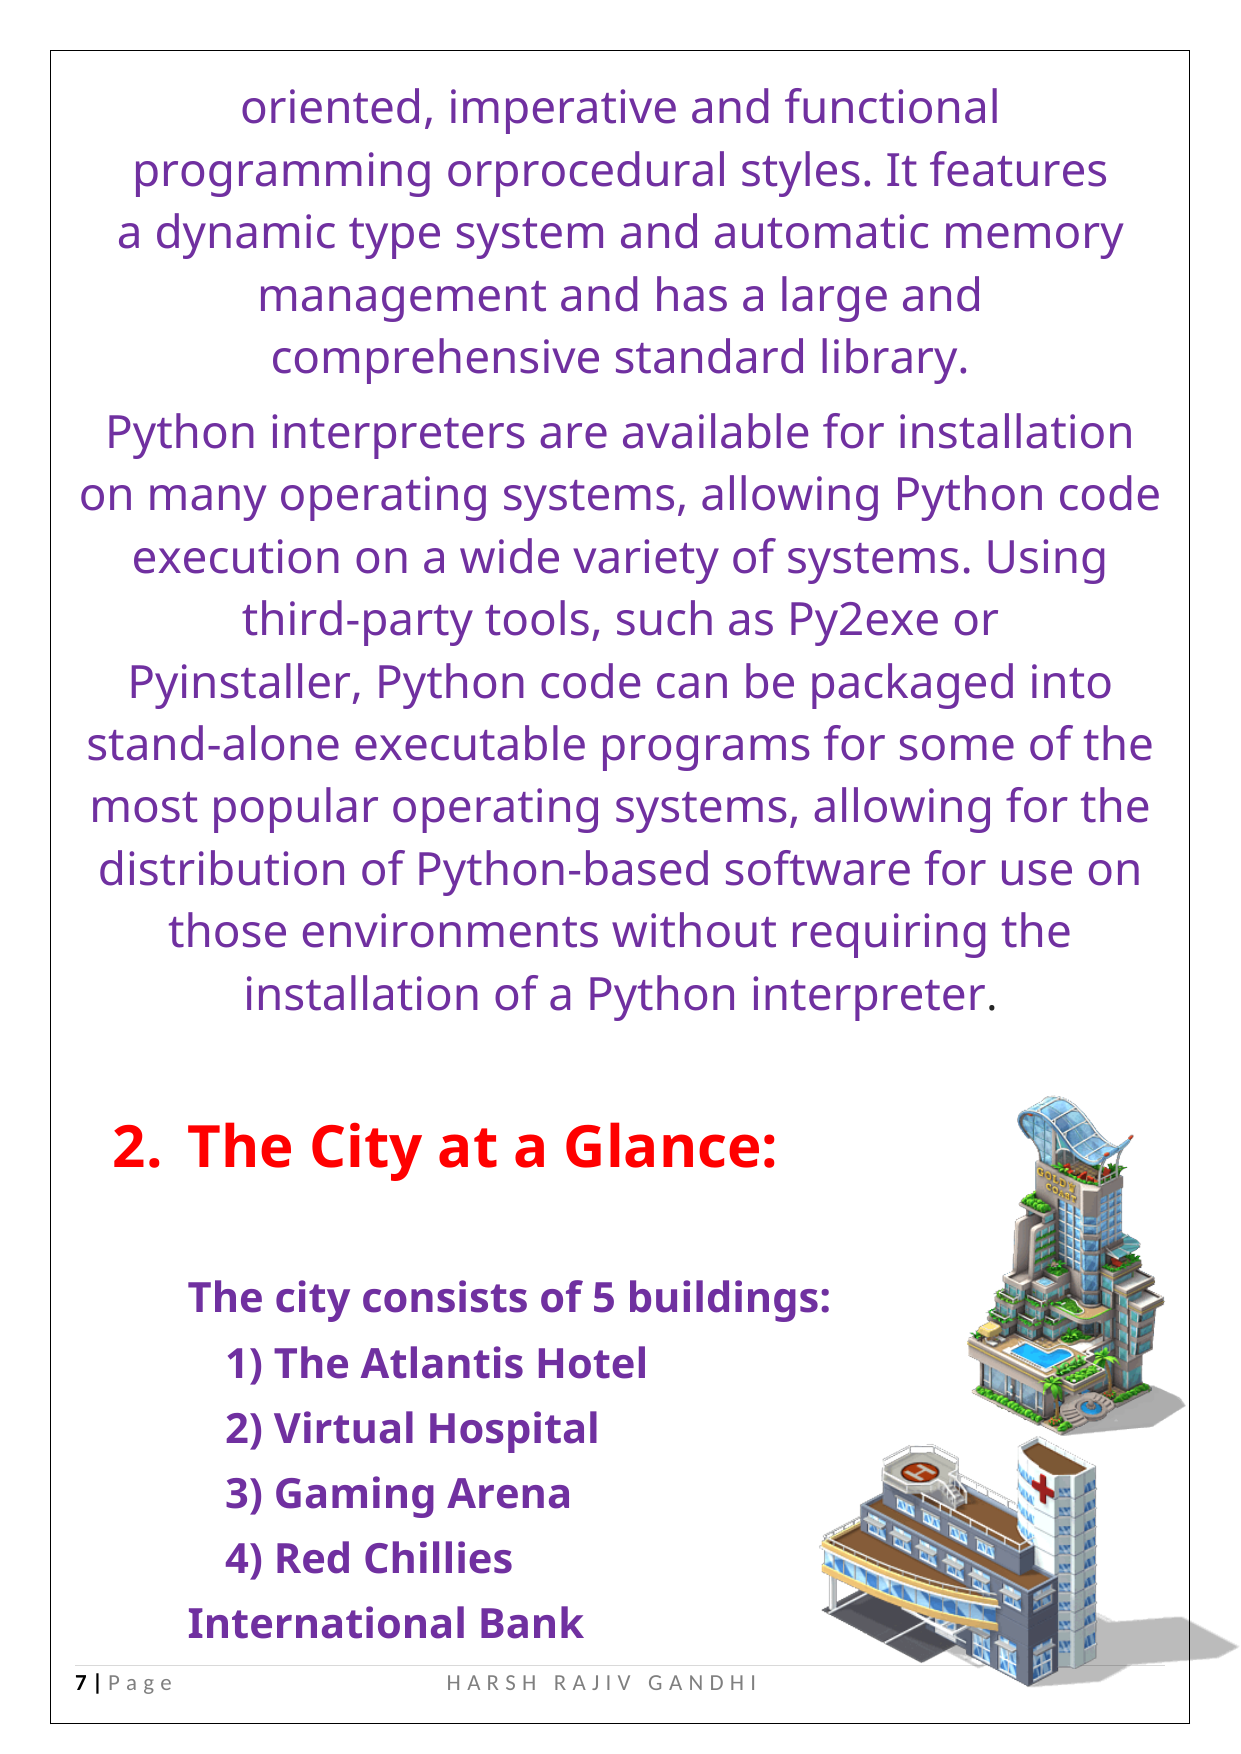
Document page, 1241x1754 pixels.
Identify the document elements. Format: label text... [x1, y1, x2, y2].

list 1) The Atlantis Hotel [187, 1333, 967, 1390]
list The city consists of 5 buildings: [187, 1268, 967, 1325]
list 4) Red Chillies International Bank [187, 1529, 818, 1651]
list 3) Gaming Arena [187, 1464, 818, 1521]
list 2) Virtual Hospital [187, 1399, 967, 1455]
picture [818, 1095, 1240, 1689]
text Python interpreters are available for installation on many operating systems, allowing Python code execution on a wide variety of systems. Using third-party tools, such as Py2exe or Pyinstaller, Python code can be packaged into stand-alone executable programs for some of the most popular operating systems, allowing for the distribution of Python-based software for use on those environments without requiring the installation of a Python interpreter. [75, 399, 1165, 1023]
list The City at a Glance: [112, 1105, 967, 1185]
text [75, 75, 1165, 387]
